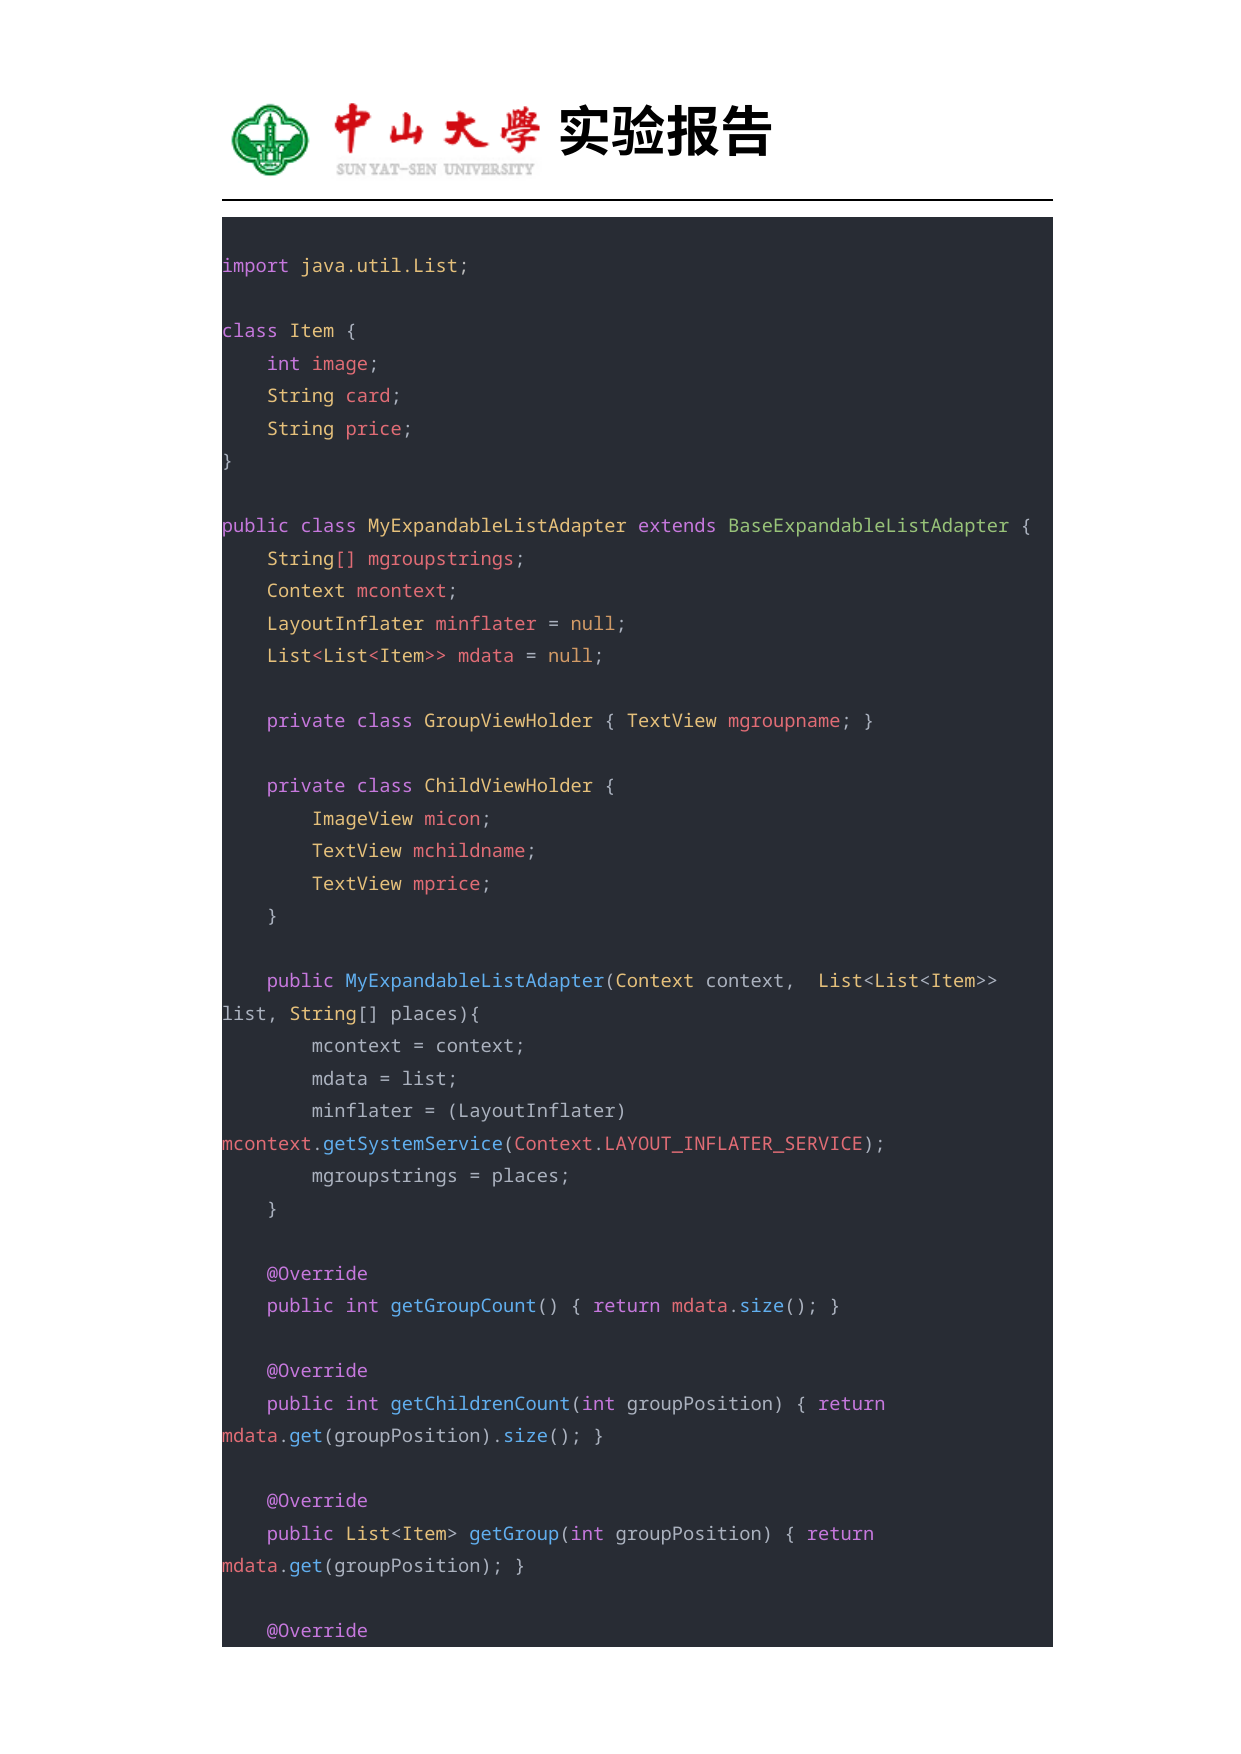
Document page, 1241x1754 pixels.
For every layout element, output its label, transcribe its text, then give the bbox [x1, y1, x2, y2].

text import java.util.List; [222, 249, 1053, 282]
text TextView mchildname; [222, 834, 1053, 867]
text String[] mgroupstrings; [222, 542, 1053, 574]
text public int getChildrenCount(int groupPosition) { return mdata.get(groupPosition).size(); } [222, 1387, 1053, 1452]
text class Item { [222, 314, 1053, 347]
text mgroupstrings = places; [222, 1159, 1053, 1192]
text public List<Item> getGroup(int groupPosition) { return mdata.get(groupPosition); } [222, 1517, 1053, 1582]
picture [221, 98, 543, 182]
text private class ChildViewHolder { [222, 769, 1053, 802]
text } [222, 1192, 1053, 1224]
text @Override [222, 1354, 1053, 1387]
text mcontext = context; [222, 1029, 1053, 1062]
text LayoutInflater minflater = null; [222, 607, 1053, 639]
text public MyExpandableListAdapter(Context context, List<List<Item>> list, String[] places){ [222, 964, 1053, 1029]
text TextView mprice; [222, 867, 1053, 899]
text String price; [222, 412, 1053, 444]
text public class MyExpandableListAdapter extends BaseExpandableListAdapter { [222, 509, 1053, 542]
text } [222, 899, 1053, 932]
text minflater = (LayoutInflater) mcontext.getSystemService(Context.LAYOUT_INFLATER_SERVICE); [222, 1094, 1053, 1159]
text String card; [222, 379, 1053, 412]
text List<List<Item>> mdata = null; [222, 639, 1053, 672]
text Context mcontext; [222, 574, 1053, 607]
text mdata = list; [222, 1062, 1053, 1094]
text public int getGroupCount() { return mdata.size(); } [222, 1289, 1053, 1322]
text } [222, 444, 1053, 477]
text ImageView micon; [222, 802, 1053, 834]
text @Override [222, 1257, 1053, 1289]
text @Override [222, 1614, 1053, 1647]
text private class GroupViewHolder { TextView mgroupname; } [222, 704, 1053, 737]
text int image; [222, 347, 1053, 379]
text @Override [222, 1484, 1053, 1517]
